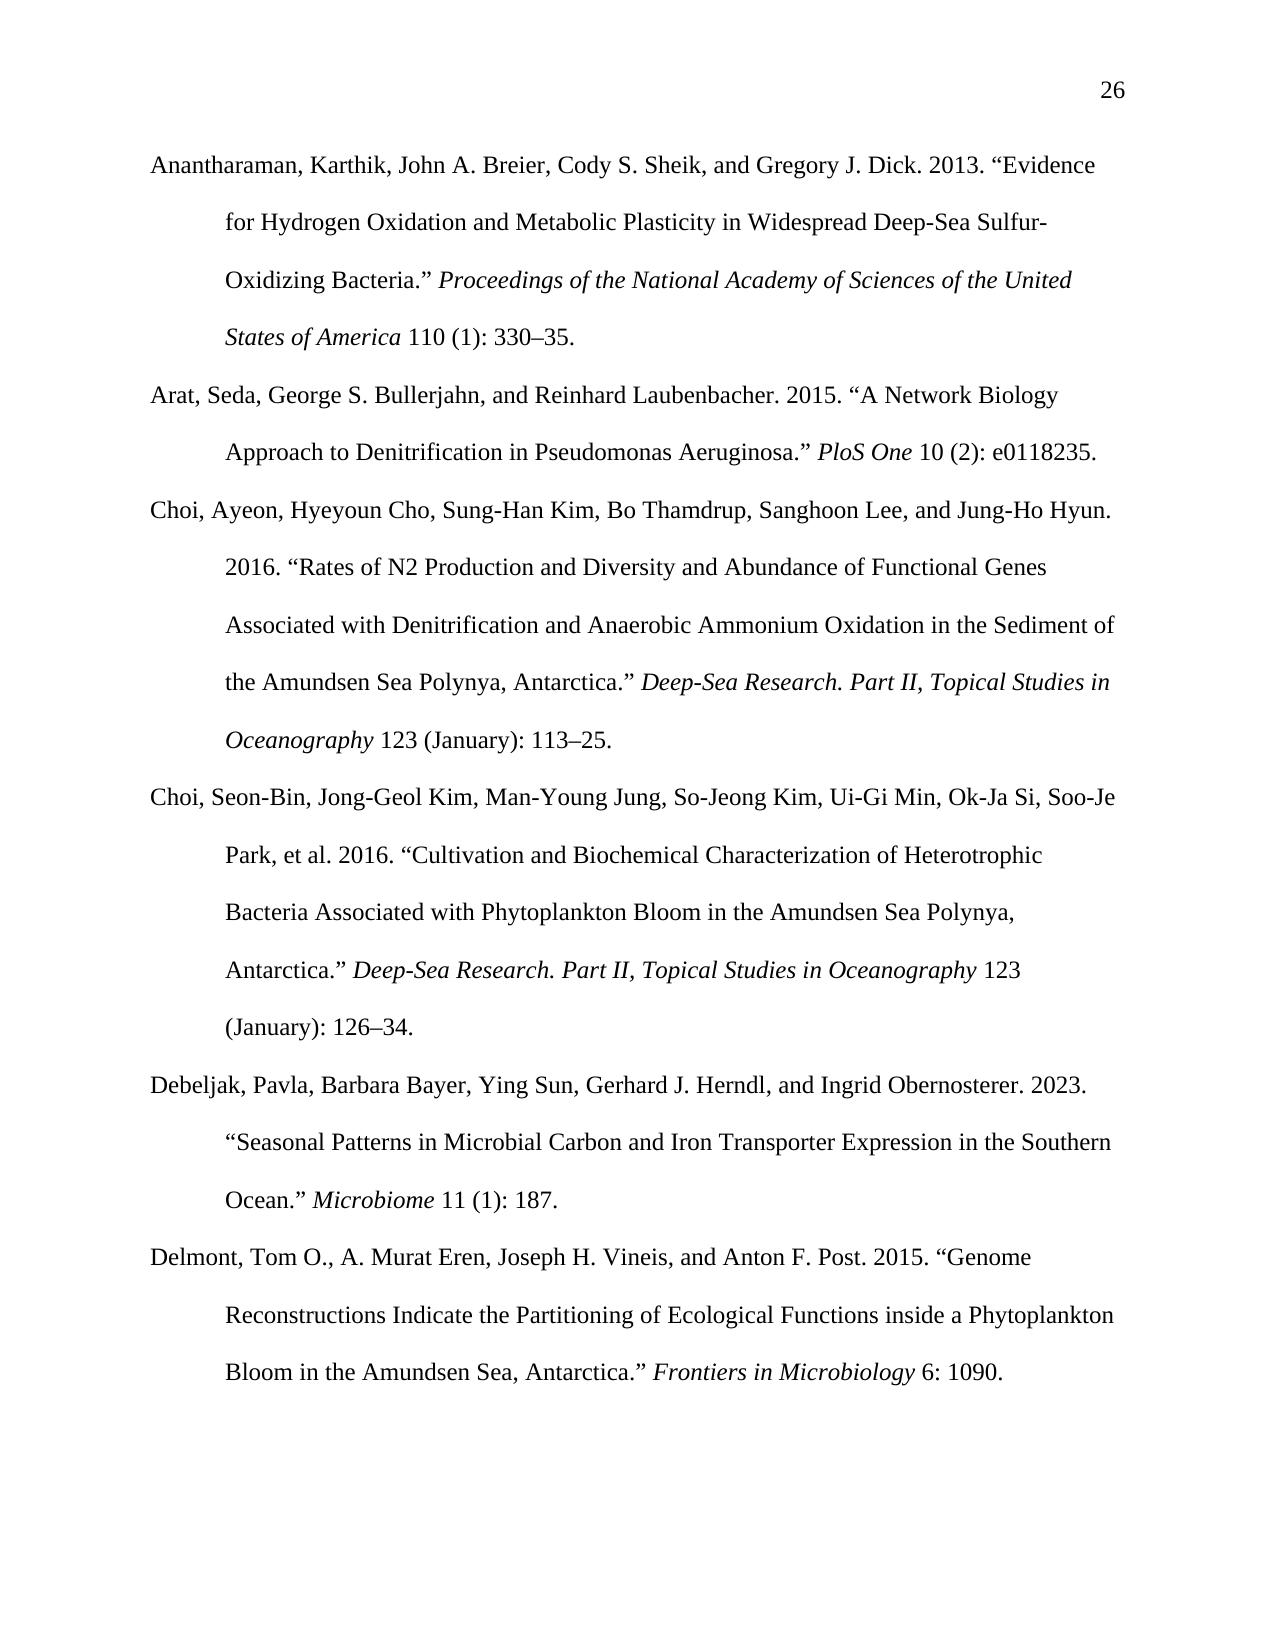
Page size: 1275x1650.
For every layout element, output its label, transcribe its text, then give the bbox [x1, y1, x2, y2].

text Choi, Ayeon, Hyeyoun Cho, Sung-Han Kim, Bo Thamdrup, Sanghoon Lee, and Jung-Ho Hyun. 2016. “Rates of N2 Production and Diversity and Abundance of Functional Genes Associated with Denitrification and Anaerobic Ammonium Oxidation in the Sediment of the Amundsen Sea Polynya, Antarctica.” Deep-Sea Research. Part II, Topical Studies in Oceanography 123 (January): 113–25. [150, 495, 1125, 754]
text Debeljak, Pavla, Barbara Bayer, Ying Sun, Gerhard J. Herndl, and Ingrid Obernosterer. 2023. “Seasonal Patterns in Microbial Carbon and Iron Transporter Expression in the Southern Ocean.” Microbiome 11 (1): 187. [150, 1070, 1125, 1214]
text Arat, Seda, George S. Bullerjahn, and Reinhard Laubenbacher. 2015. “A Network Biology Approach to Denitrification in Pseudomonas Aeruginosa.” PloS One 10 (2): e0118235. [150, 380, 1125, 466]
text Choi, Seon-Bin, Jong-Geol Kim, Man-Young Jung, So-Jeong Kim, Ui-Gi Min, Ok-Ja Si, Soo-Je Park, et al. 2016. “Cultivation and Biochemical Characterization of Heterotrophic Bacteria Associated with Phytoplankton Bloom in the Amundsen Sea Polynya, Antarctica.” Deep-Sea Research. Part II, Topical Studies in Oceanography 123 (January): 126–34. [150, 782, 1125, 1041]
text Delmont, Tom O., A. Murat Eren, Joseph H. Vineis, and Anton F. Post. 2015. “Genome Reconstructions Indicate the Partitioning of Ecological Functions inside a Phytoplankton Bloom in the Amundsen Sea, Antarctica.” Frontiers in Microbiology 6: 1090. [150, 1242, 1125, 1386]
text Anantharaman, Karthik, John A. Breier, Cody S. Sheik, and Gregory J. Dick. 2013. “Evidence for Hydrogen Oxidation and Metabolic Plasticity in Widespread Deep-Sea Sulfur-Oxidizing Bacteria.” Proceedings of the National Academy of Sciences of the United States of America 110 (1): 330–35. [150, 150, 1125, 351]
